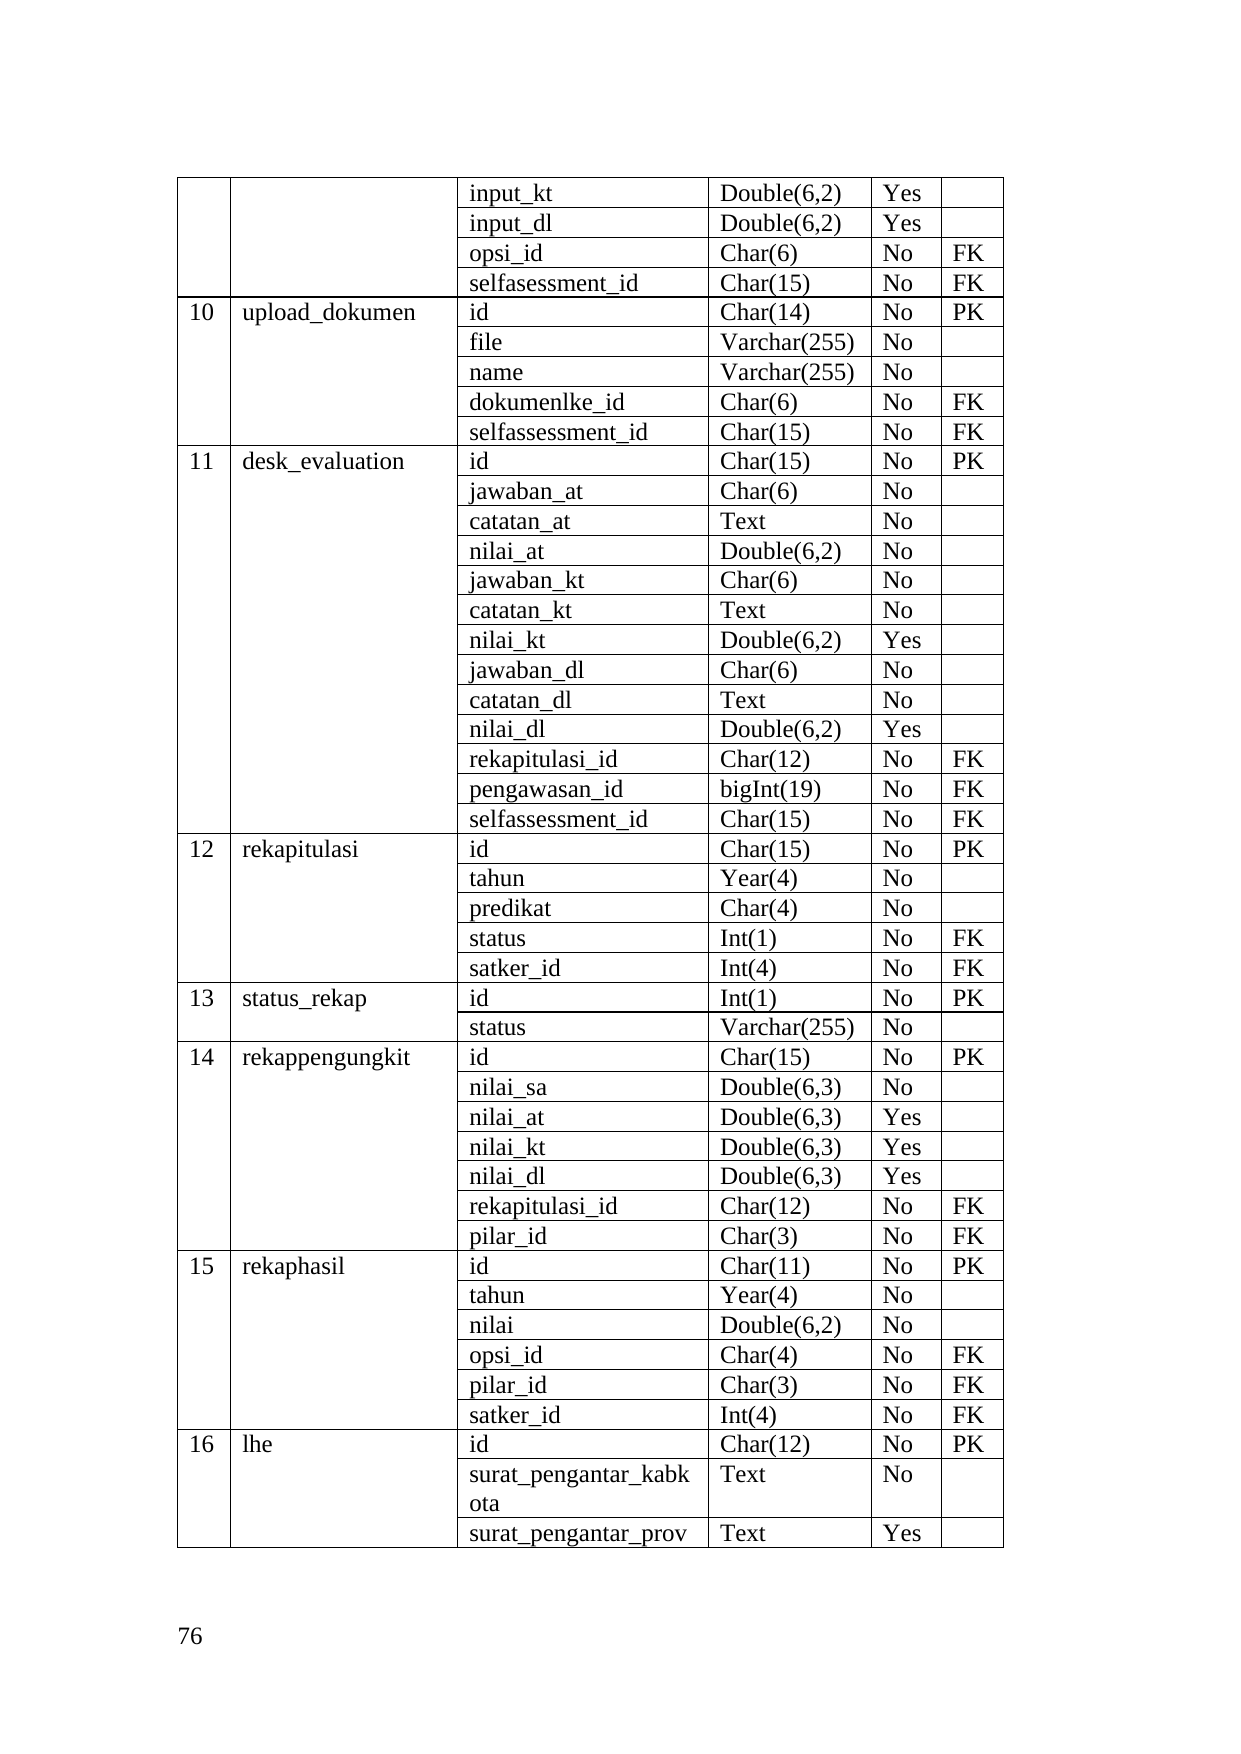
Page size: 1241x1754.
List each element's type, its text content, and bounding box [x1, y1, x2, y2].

table_cell name [458, 357, 708, 386]
table_cell status_rekap [231, 983, 457, 1041]
table_cell No [872, 1013, 941, 1041]
table_cell Char(6) [709, 387, 871, 416]
table_cell id [458, 298, 708, 326]
table_cell Char(3) [709, 1221, 871, 1250]
table_cell Double(6,3) [709, 1072, 871, 1101]
table_cell [942, 476, 1003, 505]
table_cell [942, 1132, 1003, 1160]
table_cell input_kt [458, 178, 708, 207]
table_cell [942, 715, 1003, 743]
table_cell No [872, 238, 941, 267]
table_cell [942, 1161, 1003, 1190]
table_cell Int(1) [709, 983, 871, 1011]
table_cell id [458, 1251, 708, 1279]
table_cell FK [942, 953, 1003, 982]
table_cell No [872, 1310, 941, 1339]
table_cell jawaban_at [458, 476, 708, 505]
table_cell No [872, 298, 941, 326]
table_cell file [458, 327, 708, 356]
table_cell No [872, 744, 941, 773]
table_cell No [872, 655, 941, 684]
table_cell Text [709, 685, 871, 713]
table_cell Yes [872, 625, 941, 654]
table_cell No [872, 387, 941, 416]
table_cell desk_evaluation [231, 446, 457, 833]
table_cell Char(4) [709, 893, 871, 922]
table_cell [942, 685, 1003, 713]
table_cell No [872, 1221, 941, 1250]
table_cell satker_id [458, 1400, 708, 1428]
table_cell [942, 1310, 1003, 1339]
table_cell [942, 178, 1003, 207]
table_cell selfassessment_id [458, 804, 708, 833]
table_cell 16 [178, 1430, 230, 1547]
table_cell No [872, 357, 941, 386]
table_cell No [872, 834, 941, 862]
table_cell nilai_at [458, 536, 708, 564]
table_cell Varchar(255) [709, 327, 871, 356]
table_cell [942, 536, 1003, 564]
table_cell Char(6) [709, 476, 871, 505]
table_cell Int(4) [709, 1400, 871, 1428]
table_cell nilai_at [458, 1102, 708, 1131]
table_cell PK [942, 1042, 1003, 1071]
table_cell Char(11) [709, 1251, 871, 1279]
table_cell [942, 357, 1003, 386]
table_cell [942, 655, 1003, 684]
table_cell predikat [458, 893, 708, 922]
table_cell Char(6) [709, 655, 871, 684]
table_cell Yes [872, 1518, 941, 1547]
table_cell FK [942, 1370, 1003, 1399]
table_cell FK [942, 774, 1003, 803]
table_cell 15 [178, 1251, 230, 1428]
table_cell No [872, 923, 941, 952]
table_cell [942, 566, 1003, 594]
table_cell Char(15) [709, 268, 871, 296]
table_cell surat_pengantar_prov [458, 1518, 708, 1547]
table_cell PK [942, 834, 1003, 862]
table_cell nilai_sa [458, 1072, 708, 1101]
table_cell [942, 1281, 1003, 1309]
table_cell tahun [458, 1281, 708, 1309]
table_cell PK [942, 446, 1003, 475]
table_cell FK [942, 804, 1003, 833]
table_cell Double(6,2) [709, 178, 871, 207]
table_cell nilai [458, 1310, 708, 1339]
table_cell No [872, 1281, 941, 1309]
table_cell Year(4) [709, 864, 871, 892]
table_cell [942, 1013, 1003, 1041]
table_cell No [872, 1251, 941, 1279]
table_cell FK [942, 417, 1003, 445]
table_cell PK [942, 1430, 1003, 1458]
table_cell 13 [178, 983, 230, 1041]
table_cell No [872, 446, 941, 475]
table_cell 11 [178, 446, 230, 833]
table_cell Yes [872, 208, 941, 237]
table_cell Text [709, 595, 871, 624]
table_cell catatan_dl [458, 685, 708, 713]
table_cell nilai_dl [458, 1161, 708, 1190]
table_cell No [872, 1191, 941, 1220]
table_cell Int(4) [709, 953, 871, 982]
table_cell Double(6,2) [709, 1310, 871, 1339]
table_cell status [458, 923, 708, 952]
table_cell pilar_id [458, 1370, 708, 1399]
table_cell No [872, 1340, 941, 1369]
table_cell catatan_kt [458, 595, 708, 624]
table_cell Char(6) [709, 238, 871, 267]
table_cell Year(4) [709, 1281, 871, 1309]
table_cell Text [709, 1518, 871, 1547]
table_cell Char(12) [709, 1191, 871, 1220]
table_cell [942, 595, 1003, 624]
table_cell Text [709, 1459, 871, 1517]
table_cell jawaban_kt [458, 566, 708, 594]
table_cell [942, 625, 1003, 654]
table_cell Char(15) [709, 417, 871, 445]
table_cell Char(3) [709, 1370, 871, 1399]
table_cell FK [942, 1340, 1003, 1369]
table_cell lhe [231, 1430, 457, 1547]
table_cell [942, 893, 1003, 922]
table_cell Char(15) [709, 834, 871, 862]
table_cell PK [942, 298, 1003, 326]
table_cell No [872, 566, 941, 594]
table_cell rekapitulasi_id [458, 1191, 708, 1220]
table_cell selfasessment_id [458, 268, 708, 296]
table_cell bigInt(19) [709, 774, 871, 803]
table_cell Char(12) [709, 1430, 871, 1458]
table_cell satker_id [458, 953, 708, 982]
table_cell [942, 1102, 1003, 1131]
table_cell dokumenlke_id [458, 387, 708, 416]
table_cell nilai_kt [458, 1132, 708, 1160]
table_cell No [872, 476, 941, 505]
table_cell rekapitulasi [231, 834, 457, 982]
table_cell [942, 327, 1003, 356]
table_cell rekaphasil [231, 1251, 457, 1428]
table_cell FK [942, 387, 1003, 416]
table_cell No [872, 506, 941, 535]
table_cell Text [709, 506, 871, 535]
table_cell No [872, 1370, 941, 1399]
table_cell Yes [872, 1102, 941, 1131]
table_cell 12 [178, 834, 230, 982]
table_cell Double(6,3) [709, 1102, 871, 1131]
table_cell [942, 864, 1003, 892]
table_cell Double(6,2) [709, 625, 871, 654]
table_cell Yes [872, 1132, 941, 1160]
table_cell id [458, 446, 708, 475]
table_cell [942, 208, 1003, 237]
table_cell id [458, 1042, 708, 1071]
table_cell nilai_kt [458, 625, 708, 654]
table_cell Double(6,3) [709, 1161, 871, 1190]
table_cell opsi_id [458, 238, 708, 267]
table_cell FK [942, 268, 1003, 296]
table_cell Char(15) [709, 804, 871, 833]
table_cell Yes [872, 1161, 941, 1190]
table_cell [942, 1072, 1003, 1101]
table_cell No [872, 804, 941, 833]
table_cell Char(15) [709, 1042, 871, 1071]
table_cell Double(6,3) [709, 1132, 871, 1160]
table_cell No [872, 864, 941, 892]
table_cell Yes [872, 178, 941, 207]
table_cell No [872, 417, 941, 445]
table_cell Char(12) [709, 744, 871, 773]
table_cell No [872, 685, 941, 713]
table_cell No [872, 1072, 941, 1101]
table_cell FK [942, 1400, 1003, 1428]
table_cell Char(14) [709, 298, 871, 326]
table_cell jawaban_dl [458, 655, 708, 684]
table_cell rekapitulasi_id [458, 744, 708, 773]
table_cell No [872, 1430, 941, 1458]
table_cell PK [942, 983, 1003, 1011]
table_cell 10 [178, 298, 230, 445]
table_cell PK [942, 1251, 1003, 1279]
table_cell FK [942, 1191, 1003, 1220]
table_cell [942, 1459, 1003, 1517]
table_cell pengawasan_id [458, 774, 708, 803]
table_cell No [872, 327, 941, 356]
table_cell Double(6,2) [709, 208, 871, 237]
table_cell catatan_at [458, 506, 708, 535]
table_cell No [872, 953, 941, 982]
table_cell [942, 1518, 1003, 1547]
table_cell No [872, 1459, 941, 1517]
table_cell upload_dokumen [231, 298, 457, 445]
table_cell No [872, 268, 941, 296]
table_cell nilai_dl [458, 715, 708, 743]
table_cell No [872, 595, 941, 624]
table_cell Double(6,2) [709, 715, 871, 743]
table_cell id [458, 834, 708, 862]
table_cell No [872, 774, 941, 803]
table_cell 14 [178, 1042, 230, 1250]
table_cell FK [942, 238, 1003, 267]
table_cell rekappengungkit [231, 1042, 457, 1250]
table_cell tahun [458, 864, 708, 892]
table_cell FK [942, 1221, 1003, 1250]
table_cell pilar_id [458, 1221, 708, 1250]
table_cell FK [942, 744, 1003, 773]
table_cell FK [942, 923, 1003, 952]
table_cell id [458, 983, 708, 1011]
table_cell No [872, 983, 941, 1011]
table_cell No [872, 1400, 941, 1428]
table_cell Varchar(255) [709, 1013, 871, 1041]
table_cell Char(6) [709, 566, 871, 594]
table_cell Yes [872, 715, 941, 743]
table_cell Char(15) [709, 446, 871, 475]
table_cell [942, 506, 1003, 535]
table_cell No [872, 893, 941, 922]
table_cell No [872, 536, 941, 564]
table_cell No [872, 1042, 941, 1071]
table_cell Char(4) [709, 1340, 871, 1369]
table_cell id [458, 1430, 708, 1458]
table_cell opsi_id [458, 1340, 708, 1369]
table_cell status [458, 1013, 708, 1041]
table_cell input_dl [458, 208, 708, 237]
table_cell selfassessment_id [458, 417, 708, 445]
table_cell Varchar(255) [709, 357, 871, 386]
table_cell Double(6,2) [709, 536, 871, 564]
table_cell surat_pengantar_kabkota [458, 1459, 708, 1517]
table_cell Int(1) [709, 923, 871, 952]
